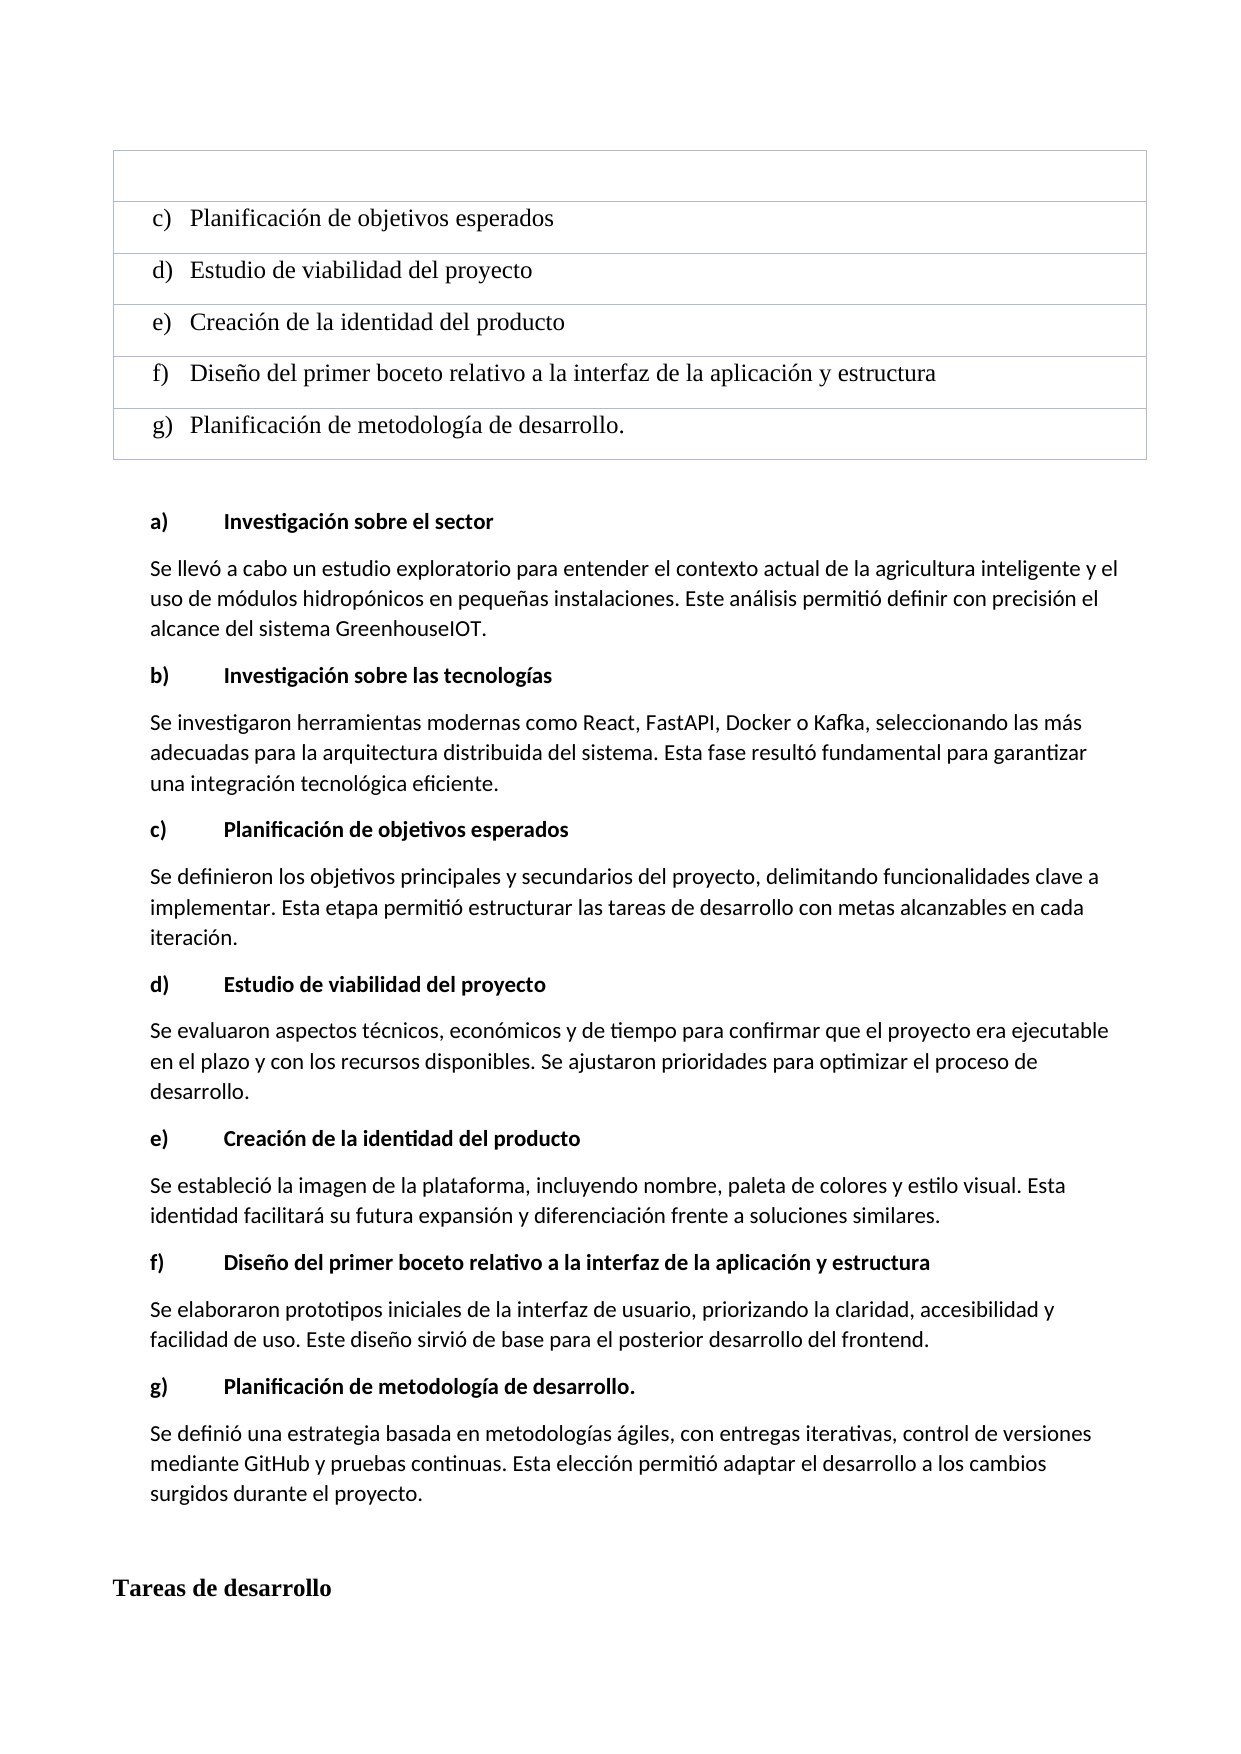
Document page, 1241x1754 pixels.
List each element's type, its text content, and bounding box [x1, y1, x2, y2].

text Se definieron los objetivos principales y secundarios del proyecto, delimitando funcionalidades clave a implementar. Esta etapa permitió estructurar las tareas de desarrollo con metas alcanzables en cada iteración. [150, 862, 1128, 951]
list Creación de la identidad del producto [150, 1124, 1128, 1152]
table_cell Planificación de objetivos esperados [114, 202, 1146, 253]
text Se llevó a cabo un estudio exploratorio para entender el contexto actual de la agricultura inteligente y el uso de módulos hidropónicos en pequeñas instalaciones. Este análisis permitió definir con precisión el alcance del sistema GreenhouseIOT. [150, 554, 1128, 642]
list Investigación sobre el sector [150, 507, 1128, 535]
text Se investigaron herramientas modernas como React, FastAPI, Docker o Kafka, seleccionando las más adecuadas para la arquitectura distribuida del sistema. Esta fase resultó fundamental para garantizar una integración tecnológica eficiente. [150, 708, 1128, 797]
list Investigación sobre las tecnologías [150, 661, 1128, 689]
text Se elaboraron prototipos iniciales de la interfaz de usuario, priorizando la claridad, accesibilidad y facilidad de uso. Este diseño sirvió de base para el posterior desarrollo del frontend. [150, 1295, 1128, 1353]
list Estudio de viabilidad del proyecto [150, 970, 1128, 998]
list Planificación de objetivos esperados [150, 816, 1128, 843]
text Se definió una estrategia basada en metodologías ágiles, con entregas iterativas, control de versiones mediante GitHub y pruebas continuas. Esta elección permitió adaptar el desarrollo a los cambios surgidos durante el proyecto. [150, 1419, 1128, 1507]
text Tareas de desarrollo [112, 1573, 1128, 1602]
list Planificación de metodología de desarrollo. [150, 1372, 1128, 1400]
table_cell Diseño del primer boceto relativo a la interfaz de la aplicación y estructura [114, 357, 1146, 408]
table_cell Creación de la identidad del producto [114, 305, 1146, 356]
table_cell Planificación de metodología de desarrollo. [114, 409, 1146, 459]
text Se evaluaron aspectos técnicos, económicos y de tiempo para confirmar que el proyecto era ejecutable en el plazo y con los recursos disponibles. Se ajustaron prioridades para optimizar el proceso de desarrollo. [150, 1017, 1128, 1105]
text Se estableció la imagen de la plataforma, incluyendo nombre, paleta de colores y estilo visual. Esta identidad facilitará su futura expansión y diferenciación frente a soluciones similares. [150, 1171, 1128, 1229]
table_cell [114, 151, 1146, 201]
table_cell Estudio de viabilidad del proyecto [114, 254, 1146, 304]
list Diseño del primer boceto relativo a la interfaz de la aplicación y estructura [150, 1248, 1128, 1276]
